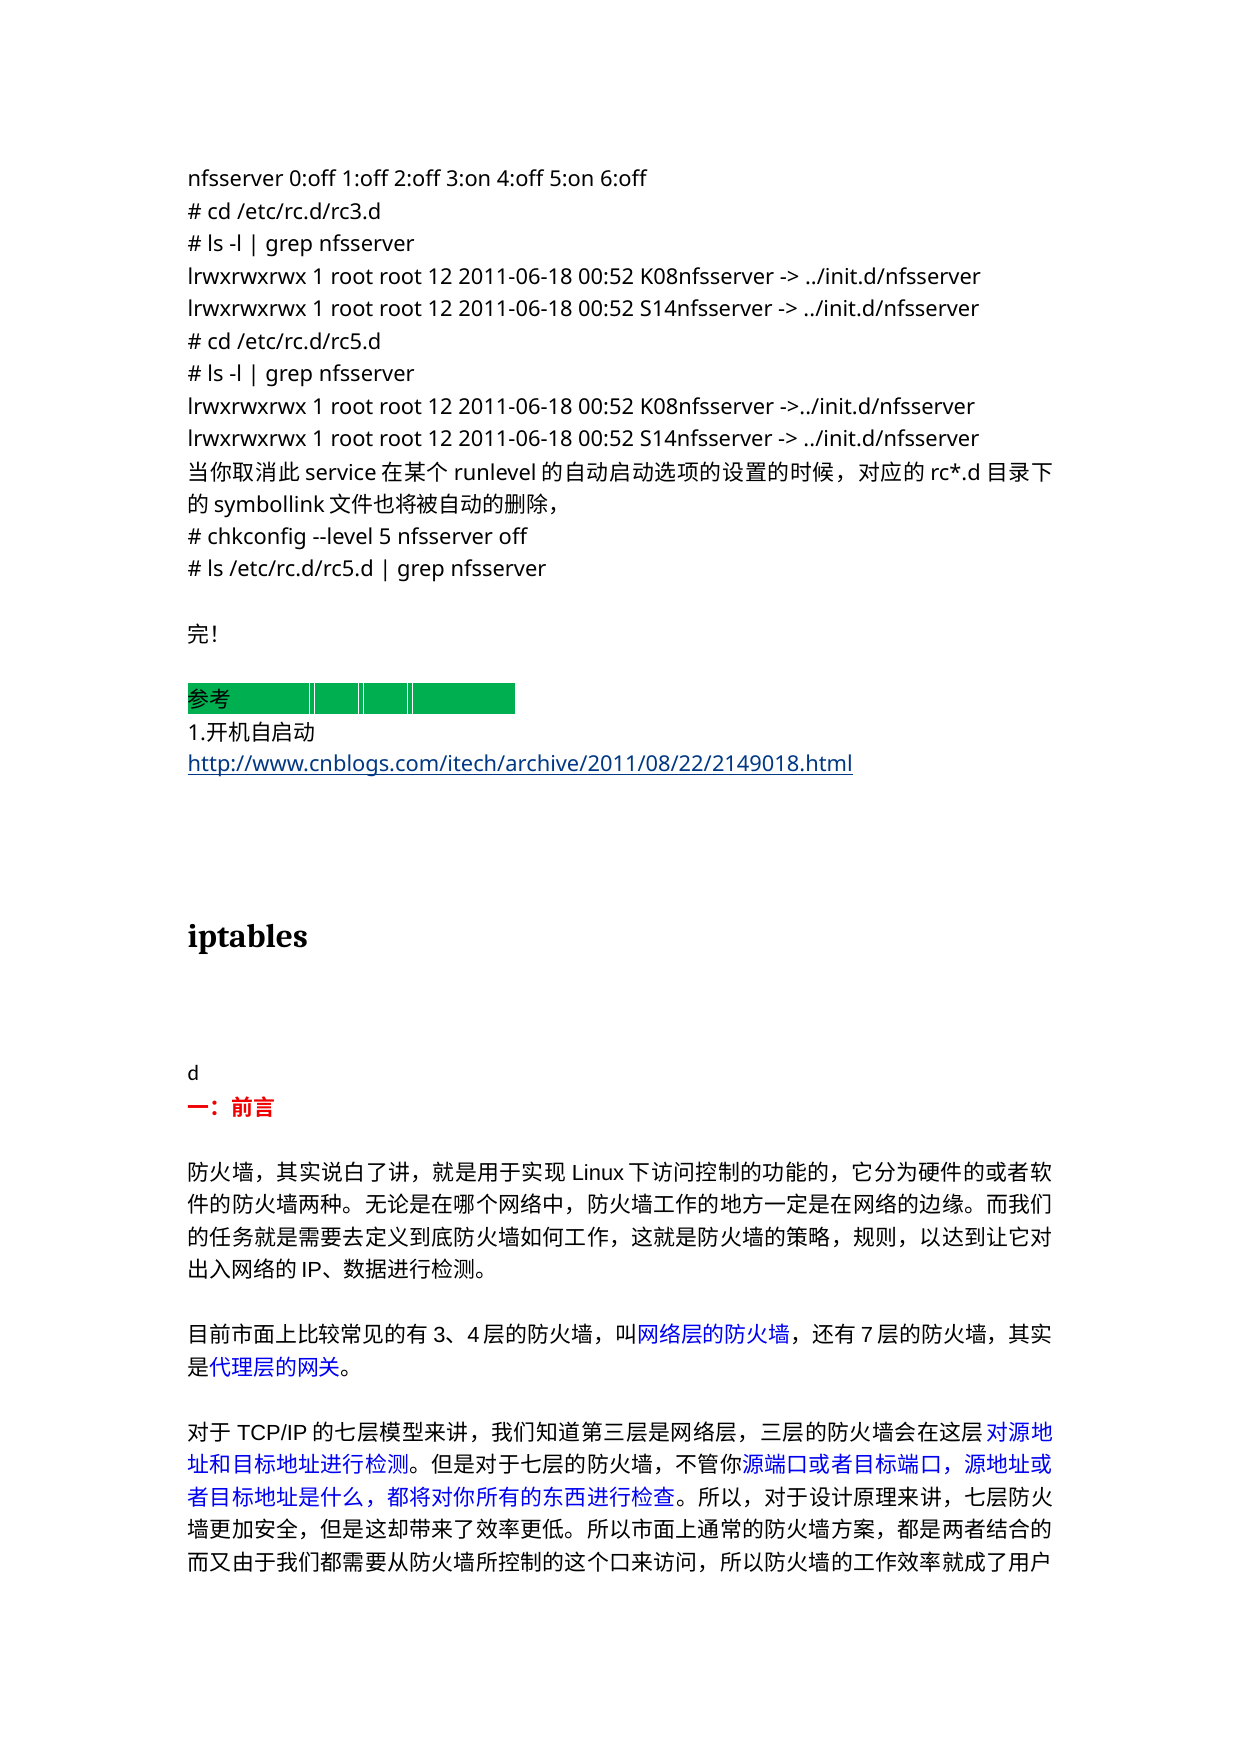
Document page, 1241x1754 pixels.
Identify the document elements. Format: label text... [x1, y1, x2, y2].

text http://www.cnblogs.com/itech/archive/2011/08/22/2149018.html [187, 747, 1053, 779]
text nfsserver 0:off 1:off 2:off 3:on 4:off 5:on 6:off [187, 162, 1053, 194]
text lrwxrwxrwx 1 root root 12 2011-06-18 00:52 K08nfsserver -> ../init.d/nfsserver [187, 259, 1053, 292]
text # ls -l | grep nfsserver [187, 357, 1053, 389]
text 当你取消此service在某个runlevel的自动启动选项的设置的时候，对应的rc*.d目录下的symbollink文件也将被自动的删除， [187, 454, 1053, 519]
subtitle iptables [187, 904, 1053, 969]
text 完！ [187, 617, 1053, 649]
text lrwxrwxrwx 1 root root 12 2011-06-18 00:52 S14nfsserver -> ../init.d/nfsserver [187, 292, 1053, 324]
text 1.开机自启动 [187, 714, 1053, 747]
text # ls /etc/rc.d/rc5.d | grep nfsserver [187, 552, 1053, 584]
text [187, 1414, 1053, 1577]
text # cd /etc/rc.d/rc3.d [187, 194, 1053, 227]
text lrwxrwxrwx 1 root root 12 2011-06-18 00:52 S14nfsserver -> ../init.d/nfsserver [187, 422, 1053, 454]
text 防火墙，其实说白了讲，就是用于实现Linux下访问控制的功能的，它分为硬件的或者软件的防火墙两种。无论是在哪个网络中，防火墙工作的地方一定是在网络的边缘。而我们的任务就是需要去定义到底防火墙如何工作，这就是防火墙的策略，规则，以达到让它对出入网络的IP、数据进行检测。 [187, 1154, 1053, 1284]
text # ls -l | grep nfsserver [187, 227, 1053, 259]
text lrwxrwxrwx 1 root root 12 2011-06-18 00:52 K08nfsserver ->../init.d/nfsserver [187, 389, 1053, 422]
text # cd /etc/rc.d/rc5.d [187, 324, 1053, 357]
text d [187, 1057, 1053, 1089]
text 目前市面上比较常见的有3、4层的防火墙，叫网络层的防火墙，还有7层的防火墙，其实是代理层的网关。 [187, 1317, 1053, 1382]
text # chkconfig --level 5 nfsserver off [187, 519, 1053, 552]
text 一：前言 [187, 1089, 1053, 1122]
text 参考 [187, 682, 1053, 714]
